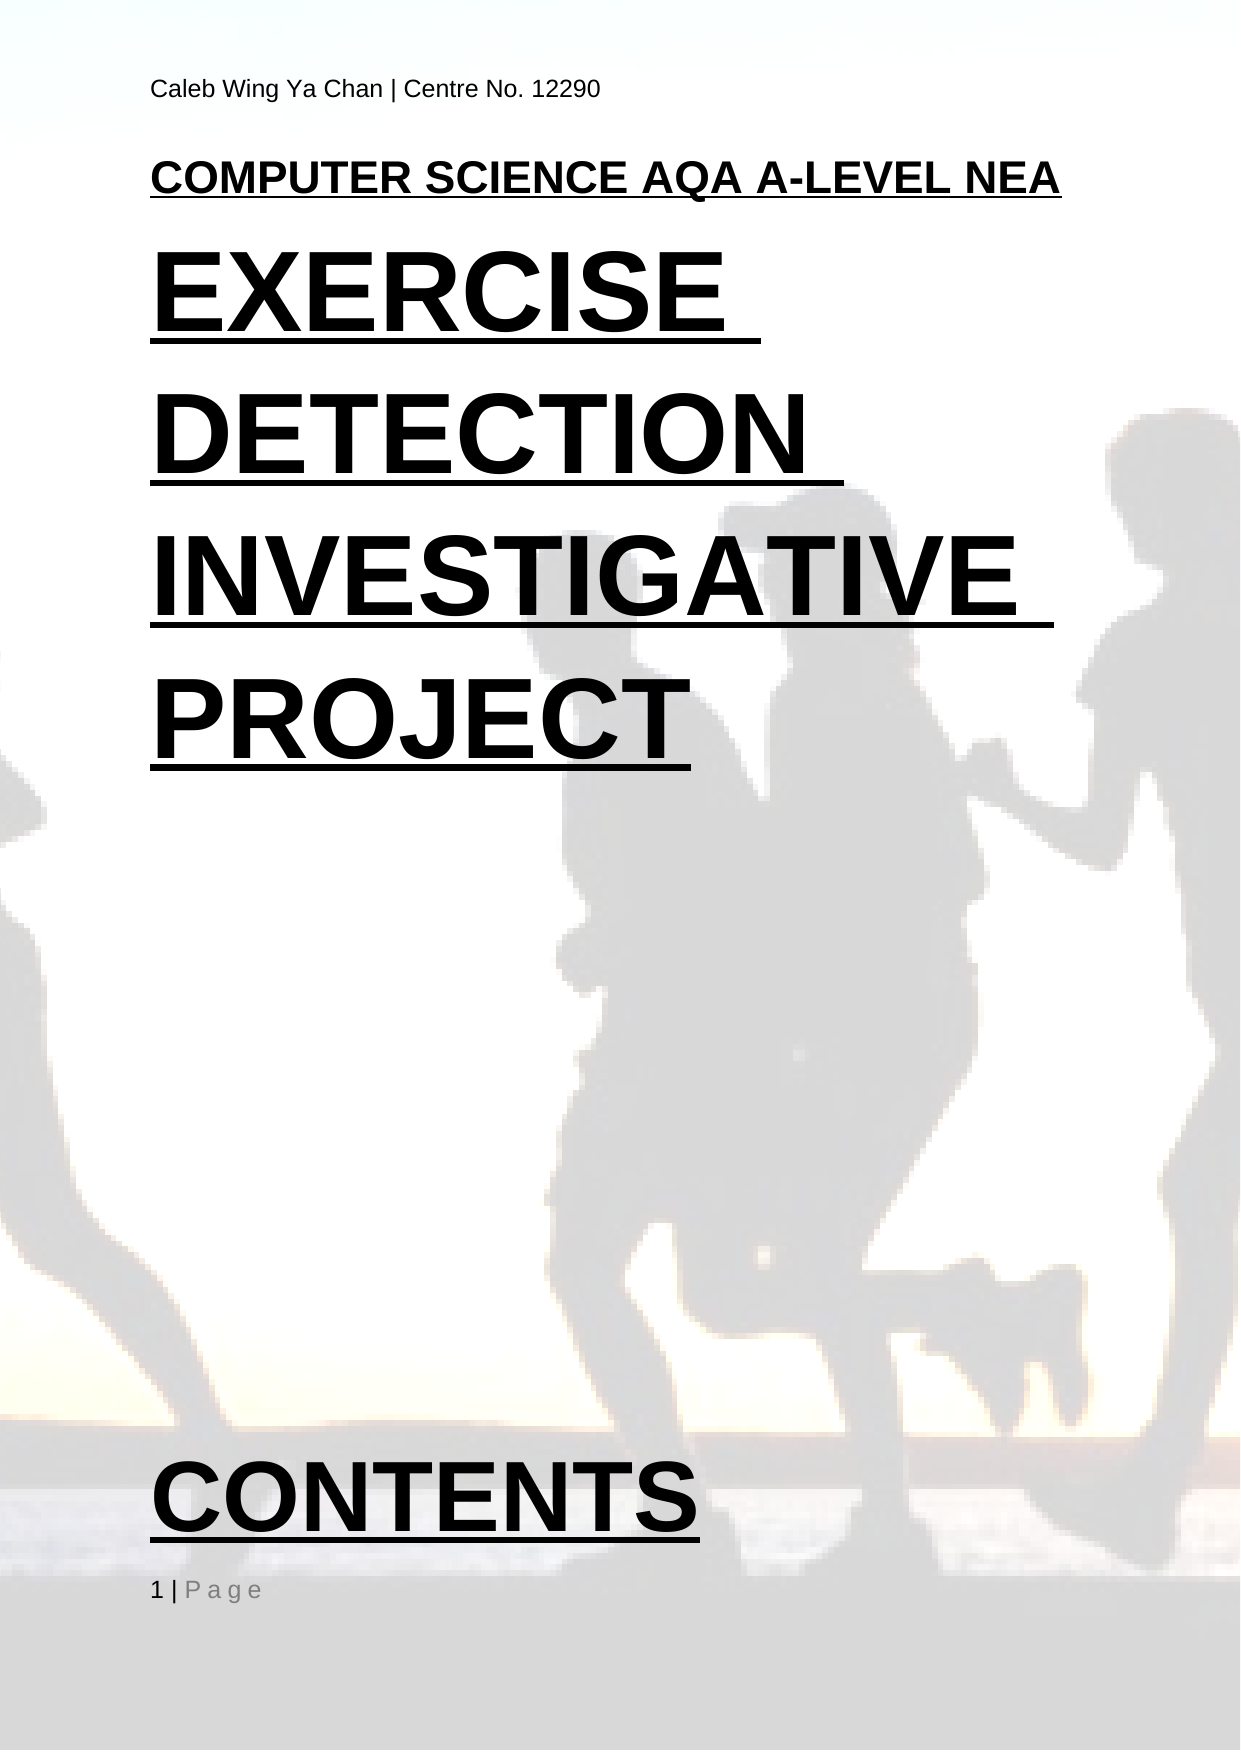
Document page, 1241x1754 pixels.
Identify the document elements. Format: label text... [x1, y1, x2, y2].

title EXERCISE DETECTION INVESTIGATIVE PROJECT [150, 224, 1090, 782]
title COMPUTER SCIENCE AQA A-LEVEL NEA [150, 150, 1090, 203]
